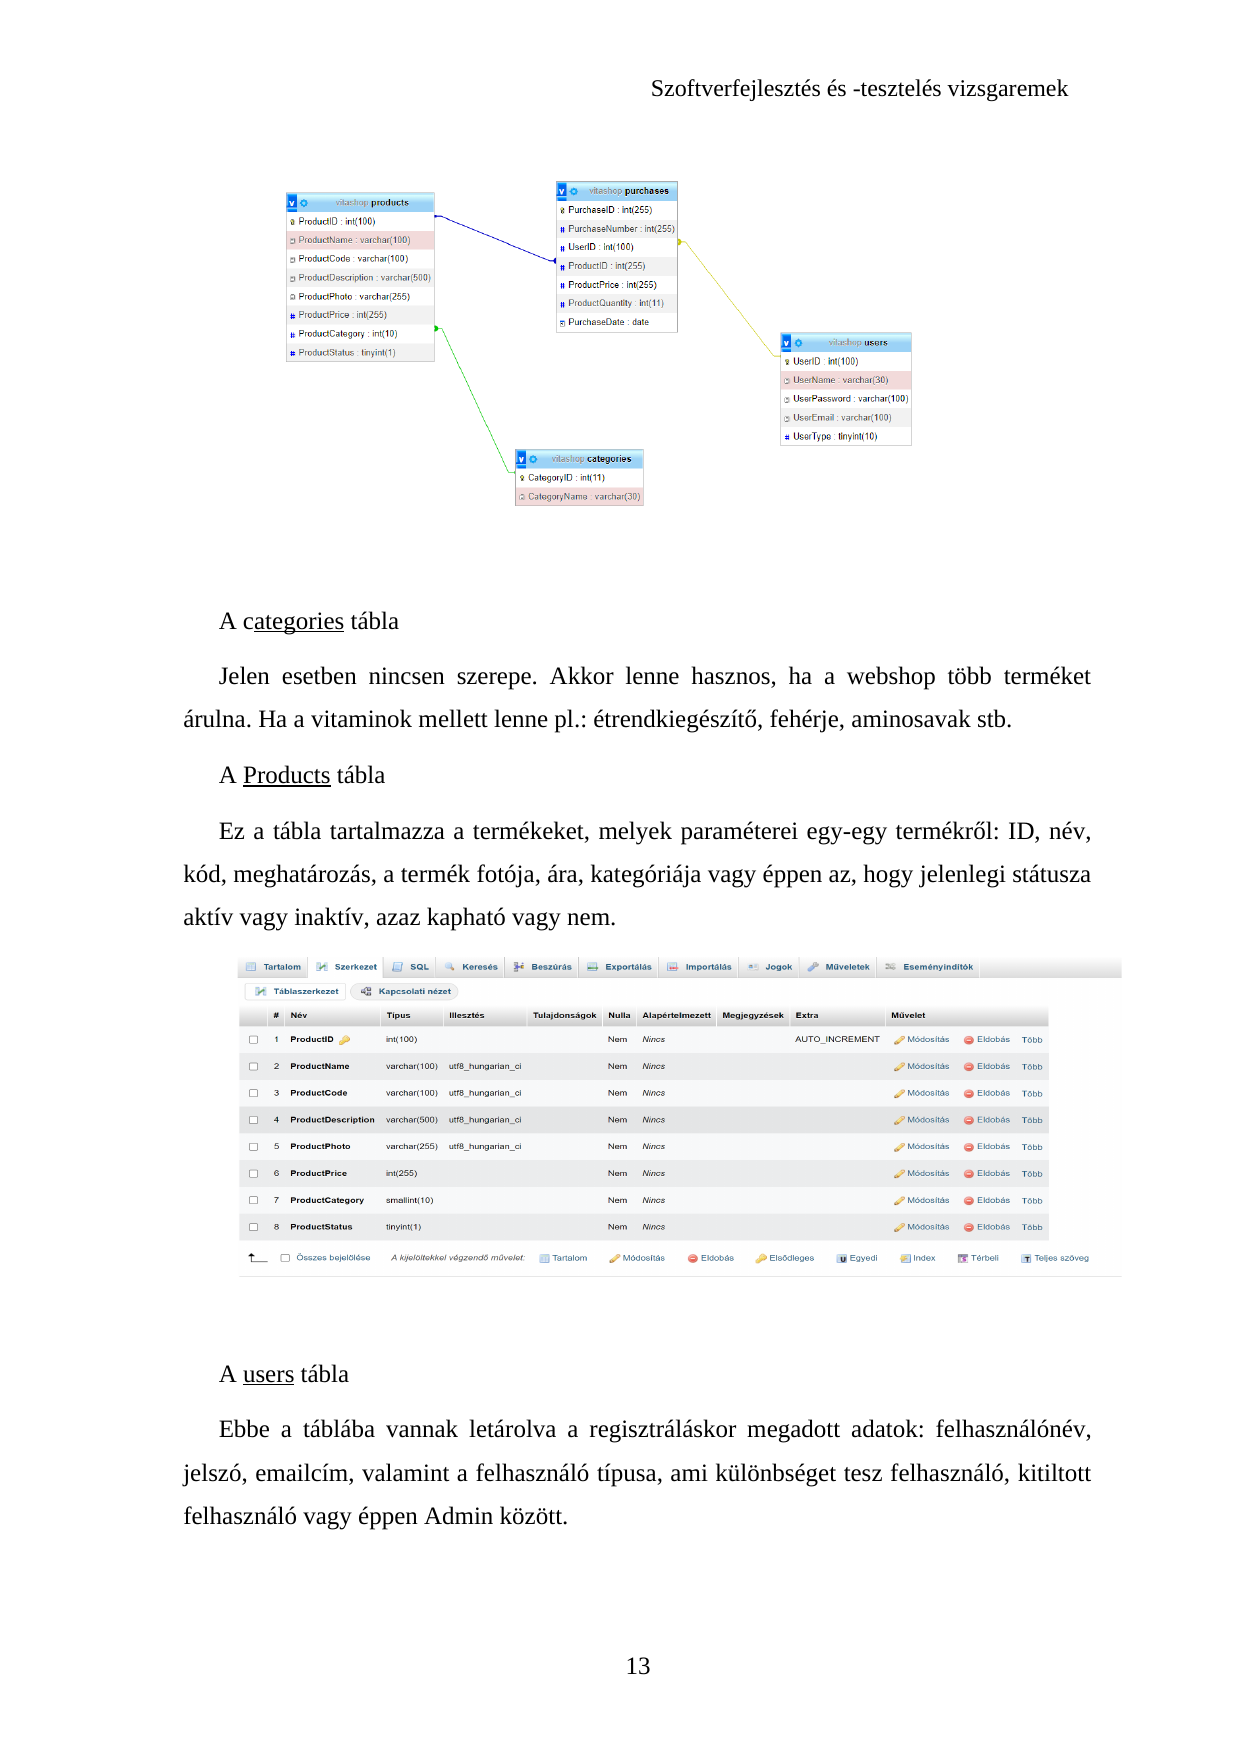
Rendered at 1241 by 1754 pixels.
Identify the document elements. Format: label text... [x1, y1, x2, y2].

text A Products tábla [183, 760, 1092, 789]
text Ez a tábla tartalmazza a termékeket, melyek paraméterei egy-egy termékről: ID, név, kód, meghatározás, a termék fotója, ára, kategóriája vagy éppen az, hogy jelenlegi státusza aktív vagy inaktív, azaz kapható vagy nem. [183, 816, 1092, 931]
text Ebbe a táblába vannak letárolva a regisztráláskor megadott adatok: felhasználónév, jelszó, emailcím, valamint a felhasználó típusa, ami különbséget tesz felhasználó, kitiltott felhasználó vagy éppen Admin között. [183, 1414, 1092, 1529]
text Jelen esetben nincsen szerepe. Akkor lenne hasznos, ha a webshop több terméket árulna. Ha a vitaminok mellett lenne pl.: étrendkiegészítő, fehérje, aminosavak stb. [183, 661, 1092, 733]
text A categories tábla [183, 606, 1092, 634]
text A users tábla [183, 1359, 1092, 1388]
